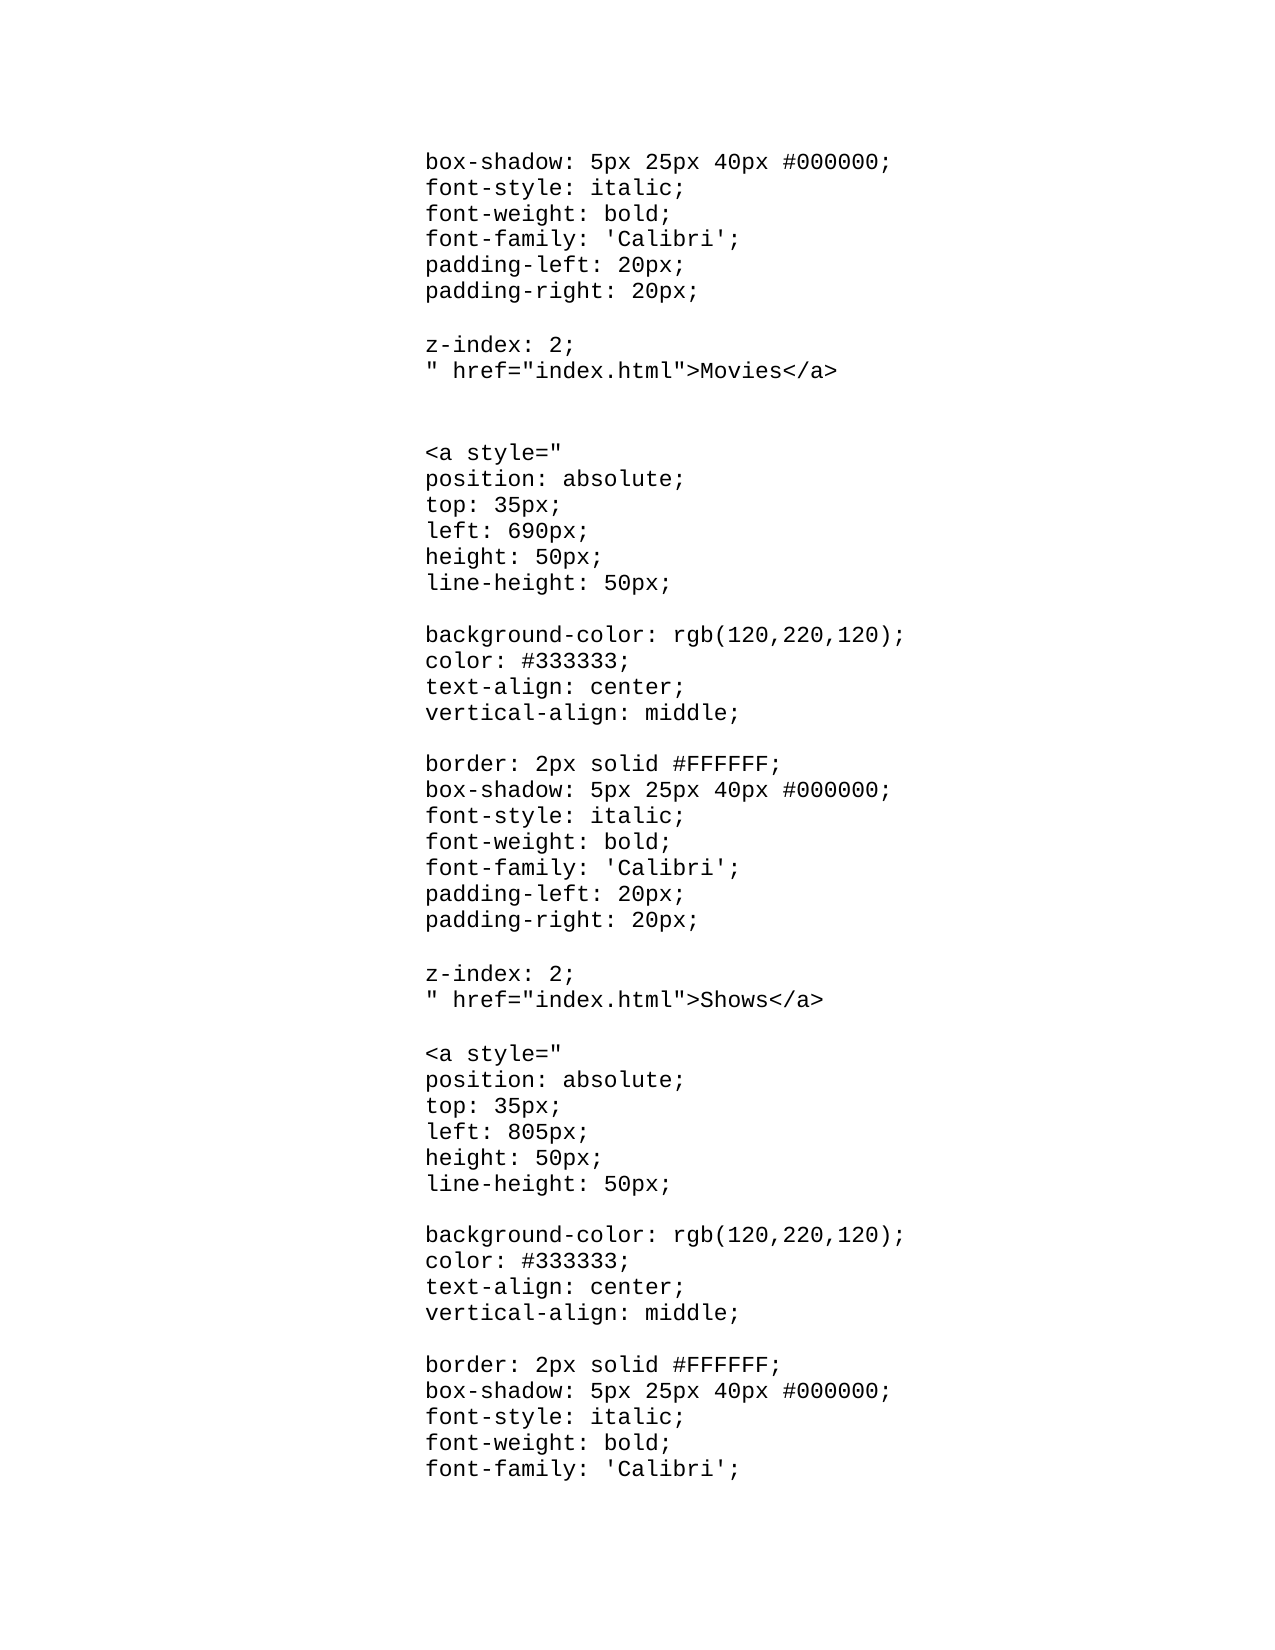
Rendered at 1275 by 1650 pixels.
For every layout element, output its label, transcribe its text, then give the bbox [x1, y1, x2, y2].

text font-family: 'Calibri'; [150, 228, 1125, 254]
text top: 35px; [150, 1094, 1125, 1120]
text height: 50px; [150, 1146, 1125, 1172]
text color: #333333; [150, 649, 1125, 675]
text line-height: 50px; [150, 571, 1125, 597]
text font-weight: bold; [150, 1431, 1125, 1457]
text color: #333333; [150, 1250, 1125, 1276]
text vertical-align: middle; [150, 1302, 1125, 1328]
text padding-left: 20px; [150, 882, 1125, 908]
text text-align: center; [150, 1276, 1125, 1302]
text font-weight: bold; [150, 202, 1125, 228]
text " href="index.html">Movies</a> [150, 359, 1125, 386]
text box-shadow: 5px 25px 40px #000000; [150, 150, 1125, 176]
text font-weight: bold; [150, 831, 1125, 857]
text font-family: 'Calibri'; [150, 1457, 1125, 1483]
text background-color: rgb(120,220,120); [150, 623, 1125, 649]
text line-height: 50px; [150, 1172, 1125, 1198]
text box-shadow: 5px 25px 40px #000000; [150, 1379, 1125, 1405]
text height: 50px; [150, 545, 1125, 571]
text padding-right: 20px; [150, 908, 1125, 934]
text <a style=" [150, 1042, 1125, 1068]
text " href="index.html">Shows</a> [150, 988, 1125, 1014]
text left: 690px; [150, 519, 1125, 545]
text left: 805px; [150, 1120, 1125, 1146]
text padding-right: 20px; [150, 280, 1125, 306]
text font-style: italic; [150, 176, 1125, 202]
text border: 2px solid #FFFFFF; [150, 753, 1125, 779]
text background-color: rgb(120,220,120); [150, 1224, 1125, 1250]
text font-family: 'Calibri'; [150, 857, 1125, 882]
text font-style: italic; [150, 1405, 1125, 1431]
text z-index: 2; [150, 962, 1125, 988]
text padding-left: 20px; [150, 254, 1125, 280]
text position: absolute; [150, 1068, 1125, 1094]
text z-index: 2; [150, 334, 1125, 359]
text top: 35px; [150, 493, 1125, 519]
text font-style: italic; [150, 805, 1125, 831]
text box-shadow: 5px 25px 40px #000000; [150, 779, 1125, 805]
text position: absolute; [150, 467, 1125, 493]
text border: 2px solid #FFFFFF; [150, 1353, 1125, 1379]
text vertical-align: middle; [150, 701, 1125, 727]
text <a style=" [150, 442, 1125, 467]
text text-align: center; [150, 675, 1125, 701]
